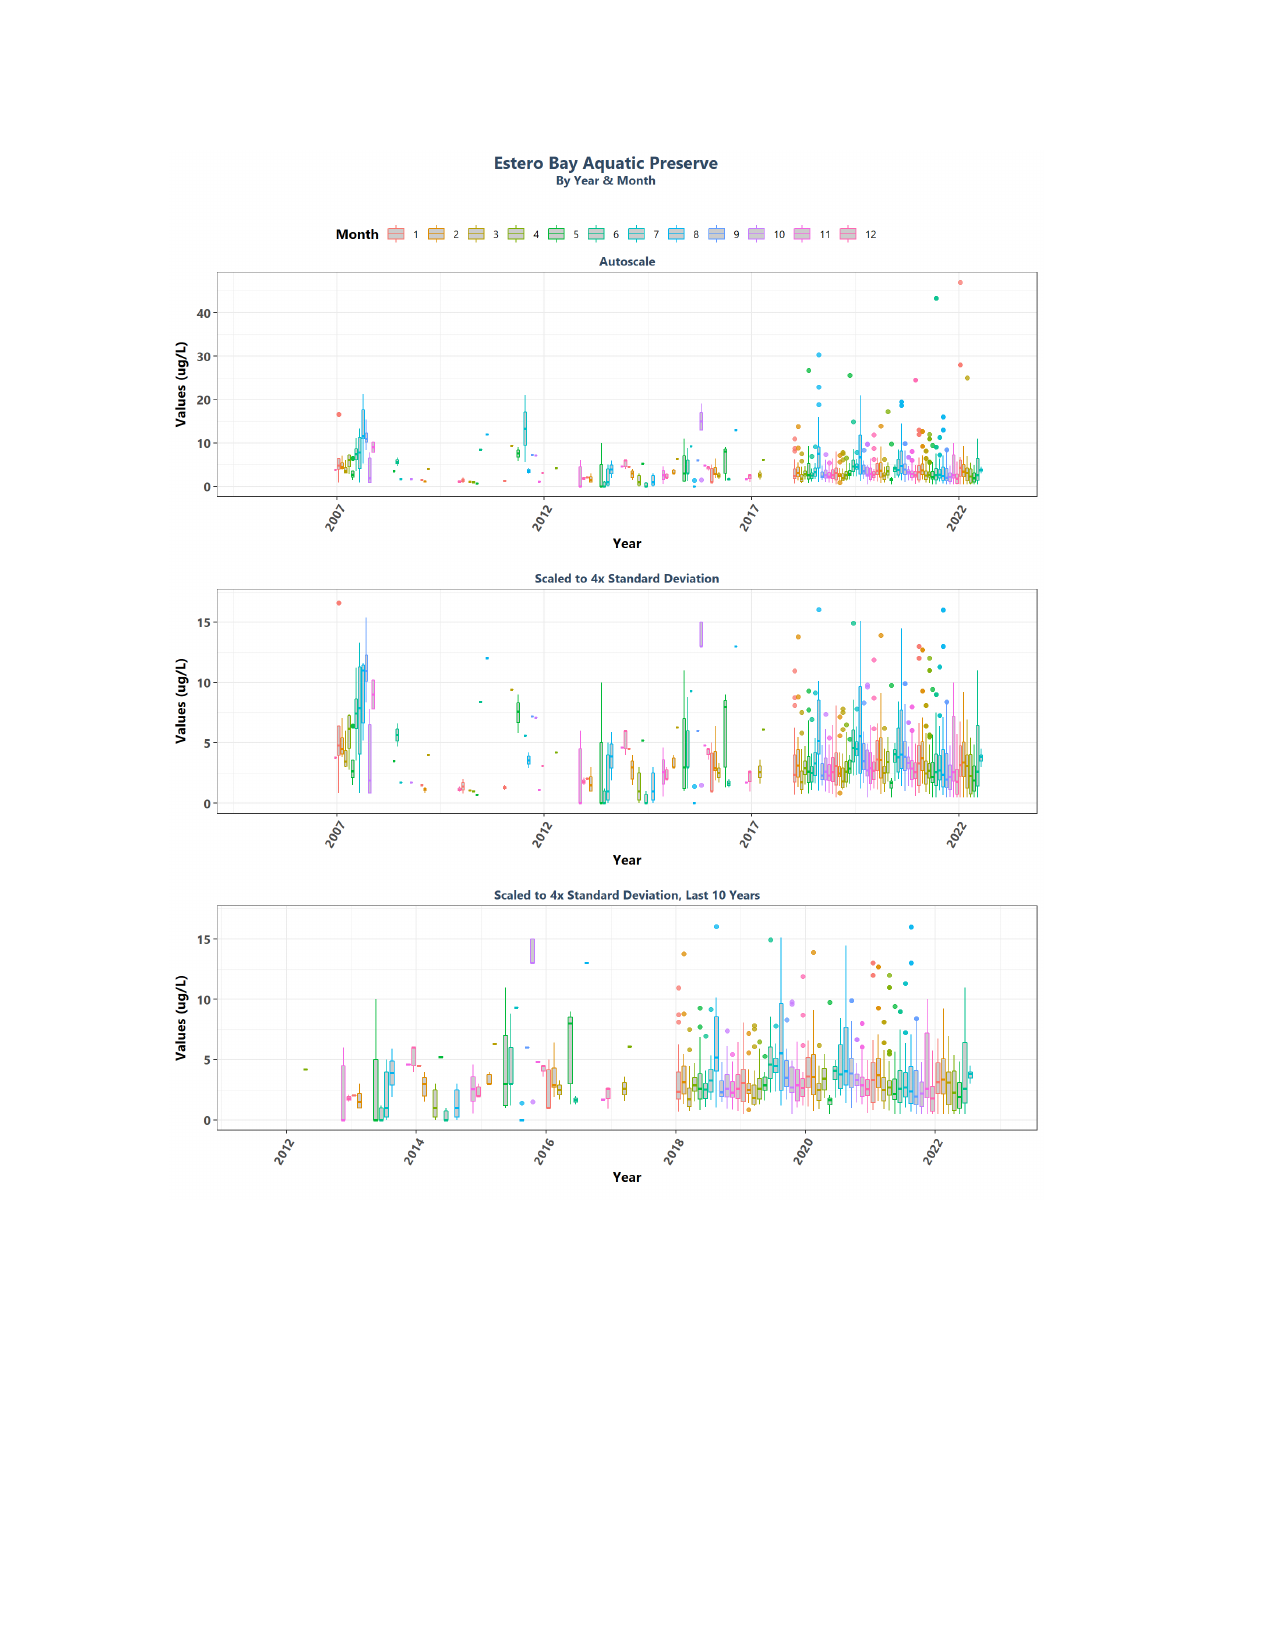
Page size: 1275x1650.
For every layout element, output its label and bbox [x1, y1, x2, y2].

picture [168, 150, 1044, 1200]
